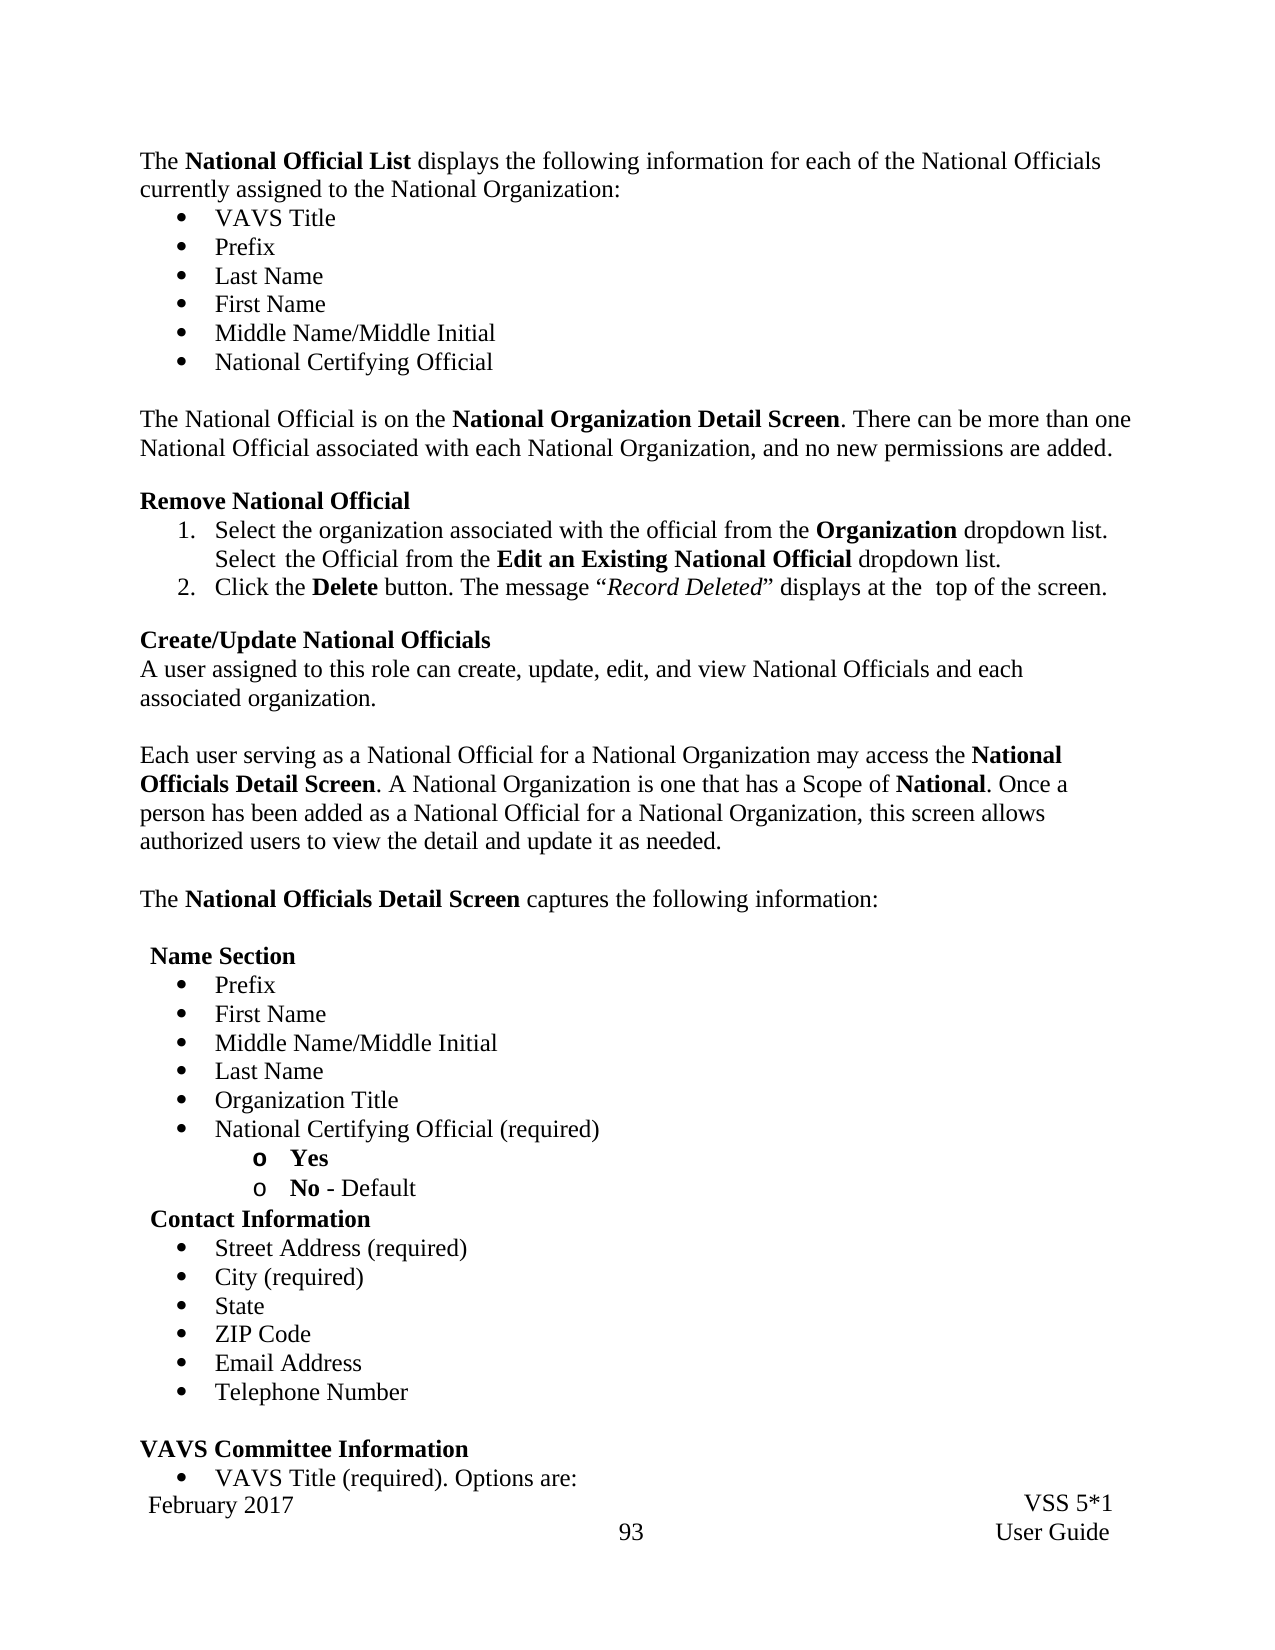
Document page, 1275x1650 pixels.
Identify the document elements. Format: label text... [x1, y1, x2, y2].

text A user assigned to this role can create, update, edit, and view National Officials and each associated organization. [139, 654, 1137, 711]
text Remove National Official [139, 486, 1137, 515]
list National Certifying Official [177, 347, 1137, 376]
list Street Address (required) [177, 1233, 1137, 1262]
text The National Official List displays the following information for each of the National Officials currently assigned to the National Organization: [139, 146, 1137, 203]
list Email Address [177, 1348, 1137, 1377]
text The National Official is on the National Organization Detail Screen. There can be more than one National Official associated with each National Organization, and no new permissions are added. [139, 404, 1137, 462]
list Last Name [177, 1056, 1137, 1085]
list Prefix [177, 232, 1137, 261]
list First Name [177, 999, 1137, 1028]
list Organization Title [177, 1085, 1137, 1114]
text Each user serving as a National Official for a National Organization may access the National Officials Detail Screen. A National Organization is one that has a Scope of National. Once a person has been added as a National Official for a National Organization, this screen allows authorized users to view the detail and update it as needed. [139, 740, 1137, 855]
list National Certifying Official (required) [177, 1114, 1137, 1143]
list VAVS Title (required). Options are: [177, 1463, 1137, 1492]
text The National Officials Detail Screen captures the following information: [139, 884, 1137, 913]
list Middle Name/Middle Initial [177, 1028, 1137, 1056]
list State [177, 1291, 1137, 1319]
text Name Section [150, 941, 1137, 970]
text VAVS Committee Information [139, 1434, 1137, 1463]
list City (required) [177, 1262, 1137, 1291]
list Prefix [177, 970, 1137, 999]
list First Name [177, 289, 1137, 318]
list Middle Name/Middle Initial [177, 318, 1137, 347]
text Create/Update National Officials [139, 625, 1137, 654]
list No - Default [252, 1173, 1137, 1204]
list Yes [252, 1143, 1137, 1173]
list ZIP Code [177, 1319, 1137, 1348]
text Contact Information [150, 1204, 1137, 1233]
list VAVS Title [177, 203, 1137, 232]
list Click the Delete button. The message “Record Deleted” displays at the top of the screen. [177, 572, 1137, 601]
list Telephone Number [177, 1377, 1137, 1406]
list Last Name [177, 261, 1137, 289]
list Select the organization associated with the official from the Organization dropdown list. Select the Official from the Edit an Existing National Official dropdown list. [177, 515, 1137, 572]
